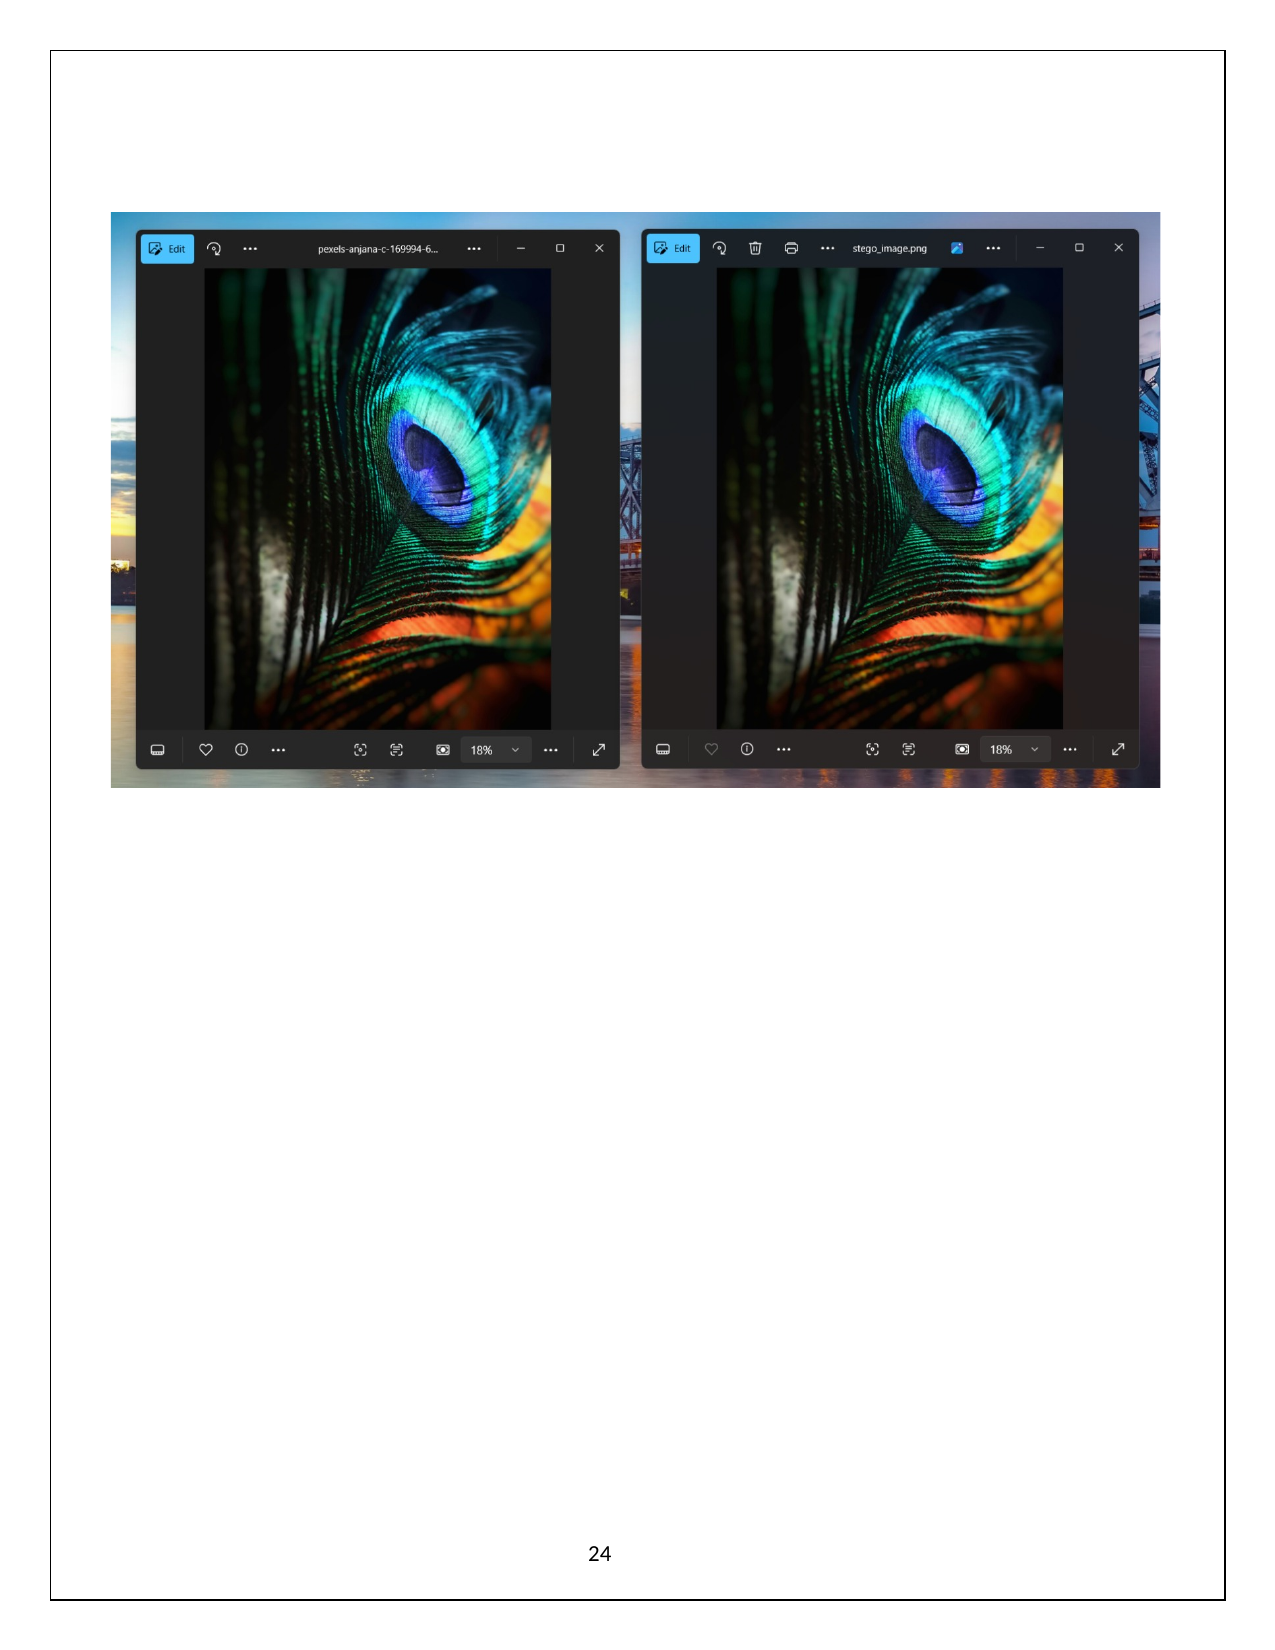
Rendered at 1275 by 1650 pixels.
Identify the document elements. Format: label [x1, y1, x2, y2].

picture [110, 212, 1161, 787]
